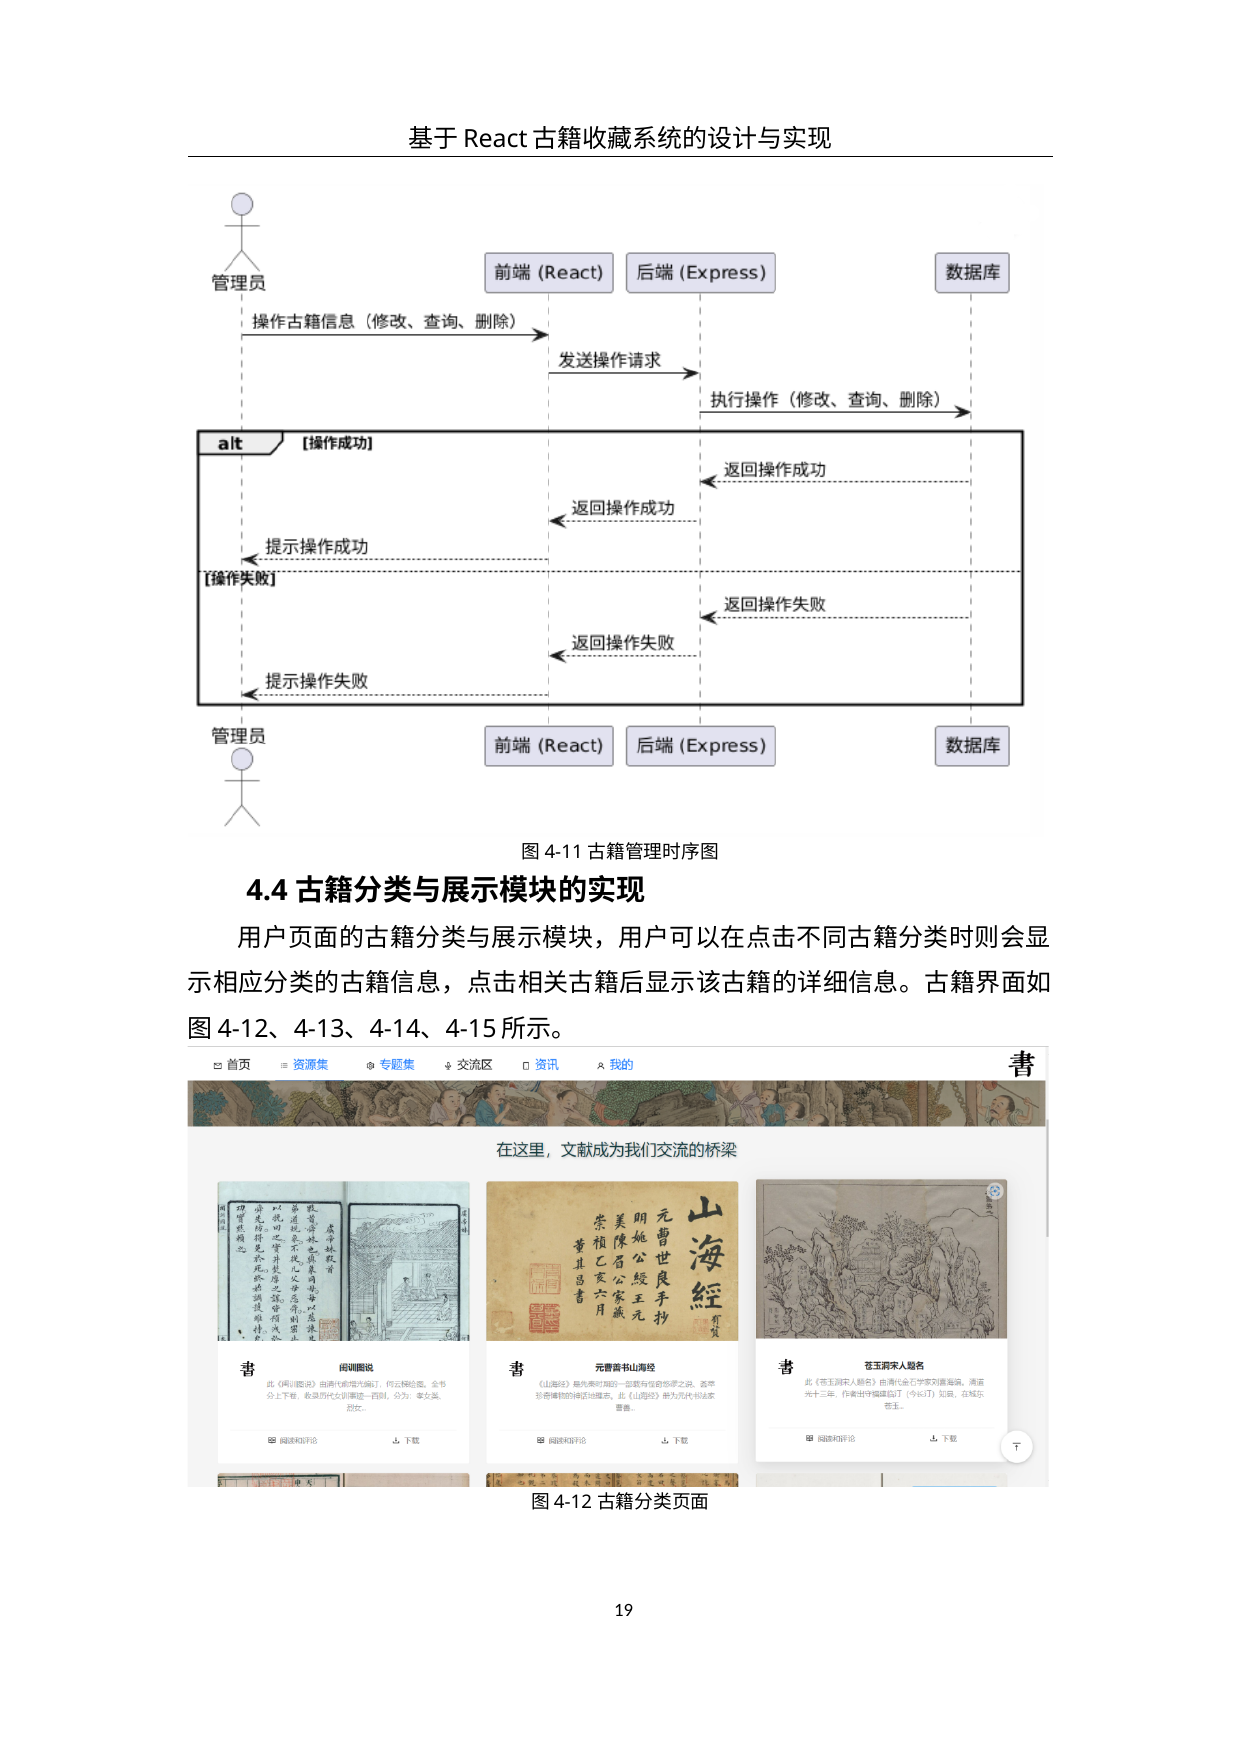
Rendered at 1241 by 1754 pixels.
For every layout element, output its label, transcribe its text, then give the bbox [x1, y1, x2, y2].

picture [187, 1046, 1049, 1487]
text 4.4 古籍分类与展示模块的实现 [187, 863, 1053, 909]
text 图 4-11 古籍管理时序图 [187, 836, 1053, 863]
text 用户页面的古籍分类与展示模块，用户可以在点击不同古籍分类时则会显示相应分类的古籍信息，点击相关古籍后显示该古籍的详细信息。古籍界面如图4-12、4-13、4-14、4-15所示。 [187, 909, 1053, 1047]
picture [187, 184, 1045, 837]
text 图 4-12 古籍分类页面 [187, 1486, 1053, 1514]
